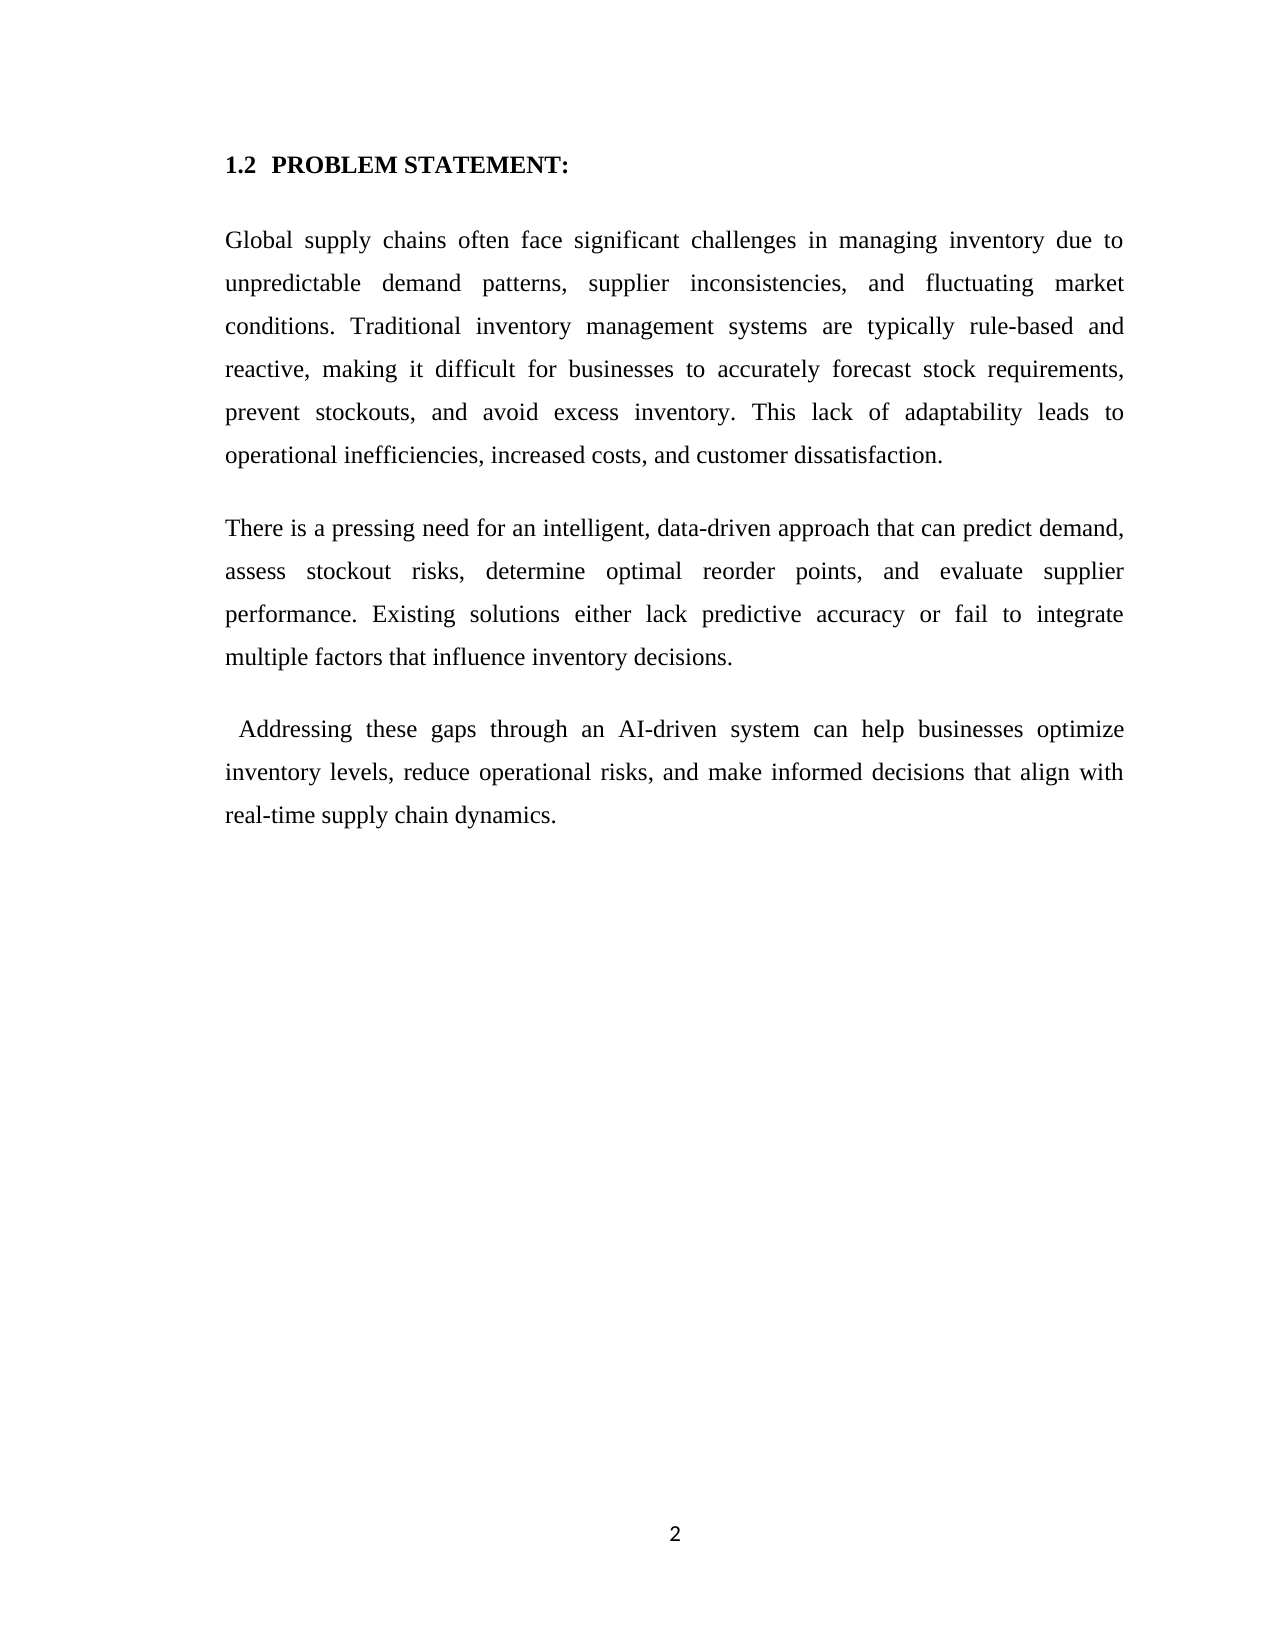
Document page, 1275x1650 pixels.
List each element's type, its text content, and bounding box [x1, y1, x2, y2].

text Addressing these gaps through an AI-driven system can help businesses optimize inventory levels, reduce operational risks, and make informed decisions that align with real-time supply chain dynamics. [225, 714, 1125, 829]
text There is a pressing need for an intelligent, data-driven approach that can predict demand, assess stockout risks, determine optimal reorder points, and evaluate supplier performance. Existing solutions either lack predictive accuracy or fail to integrate multiple factors that influence inventory decisions. [225, 513, 1125, 671]
list PROBLEM STATEMENT: [225, 150, 1125, 179]
text Global supply chains often face significant challenges in managing inventory due to unpredictable demand patterns, supplier inconsistencies, and fluctuating market conditions. Traditional inventory management systems are typically rule-based and reactive, making it difficult for businesses to accurately forecast stock requirements, prevent stockouts, and avoid excess inventory. This lack of adaptability leads to operational inefficiencies, increased costs, and customer dissatisfaction. [225, 225, 1125, 469]
